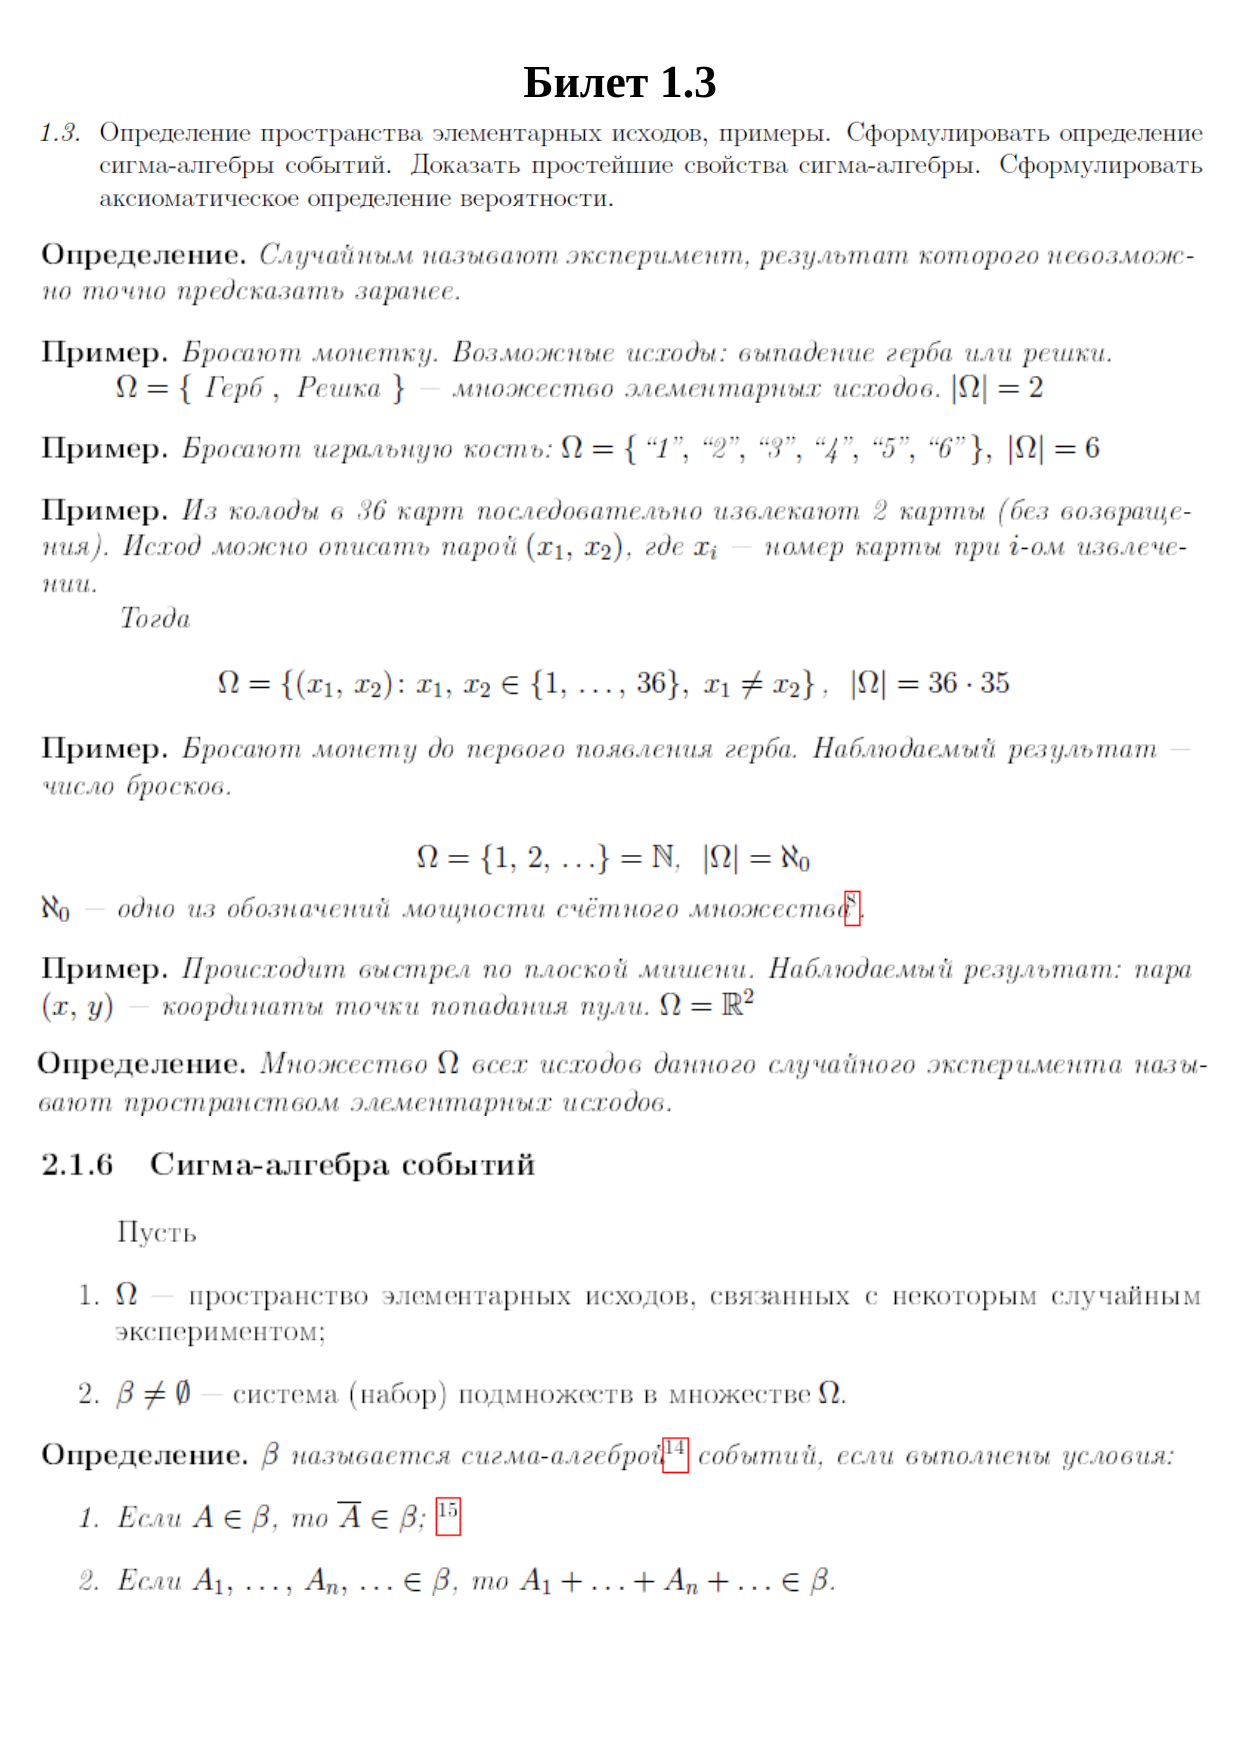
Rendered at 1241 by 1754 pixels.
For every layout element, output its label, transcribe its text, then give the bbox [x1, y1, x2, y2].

picture [29, 1043, 1211, 1116]
picture [29, 1135, 554, 1196]
picture [29, 111, 1211, 220]
picture [29, 1215, 1211, 1596]
picture [29, 239, 1211, 1024]
subtitle Билет 1.3 [29, 54, 1211, 107]
